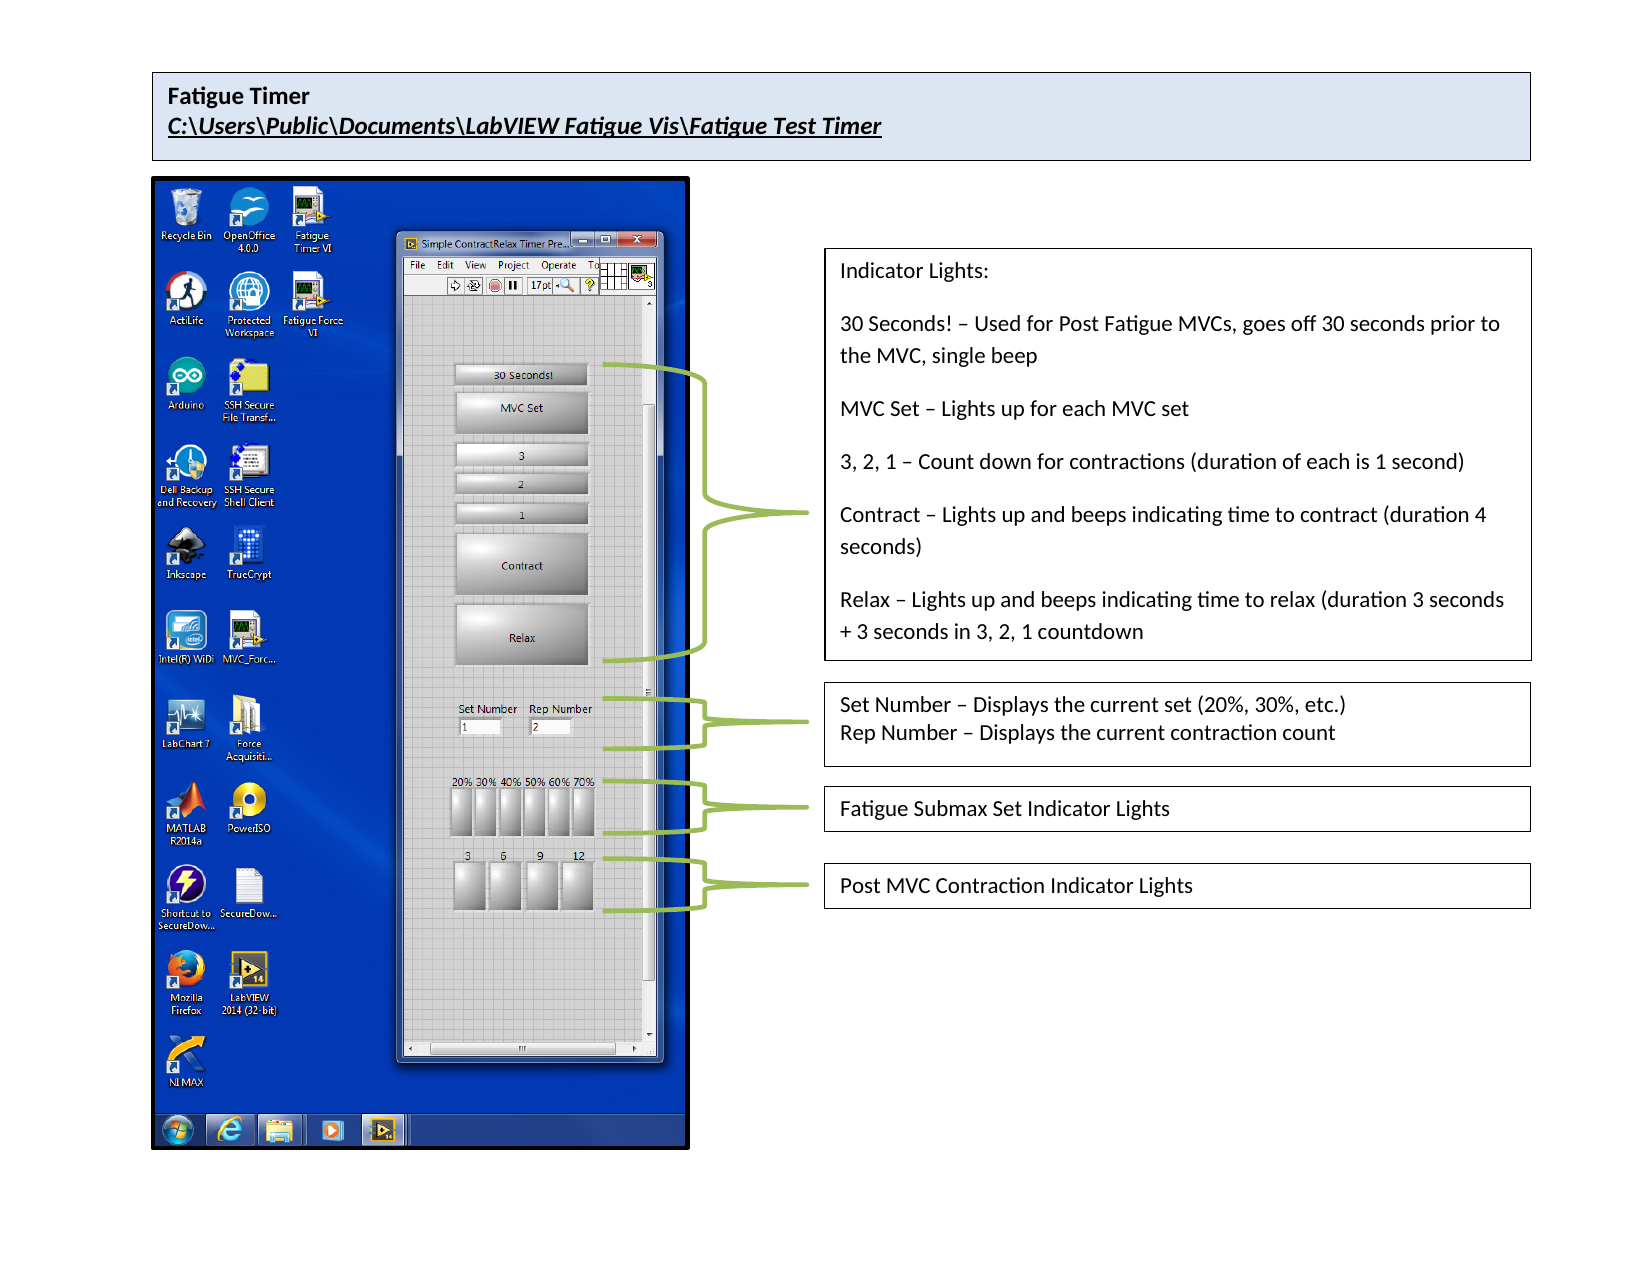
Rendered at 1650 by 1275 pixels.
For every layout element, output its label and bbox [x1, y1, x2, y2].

picture [155, 181, 685, 1146]
